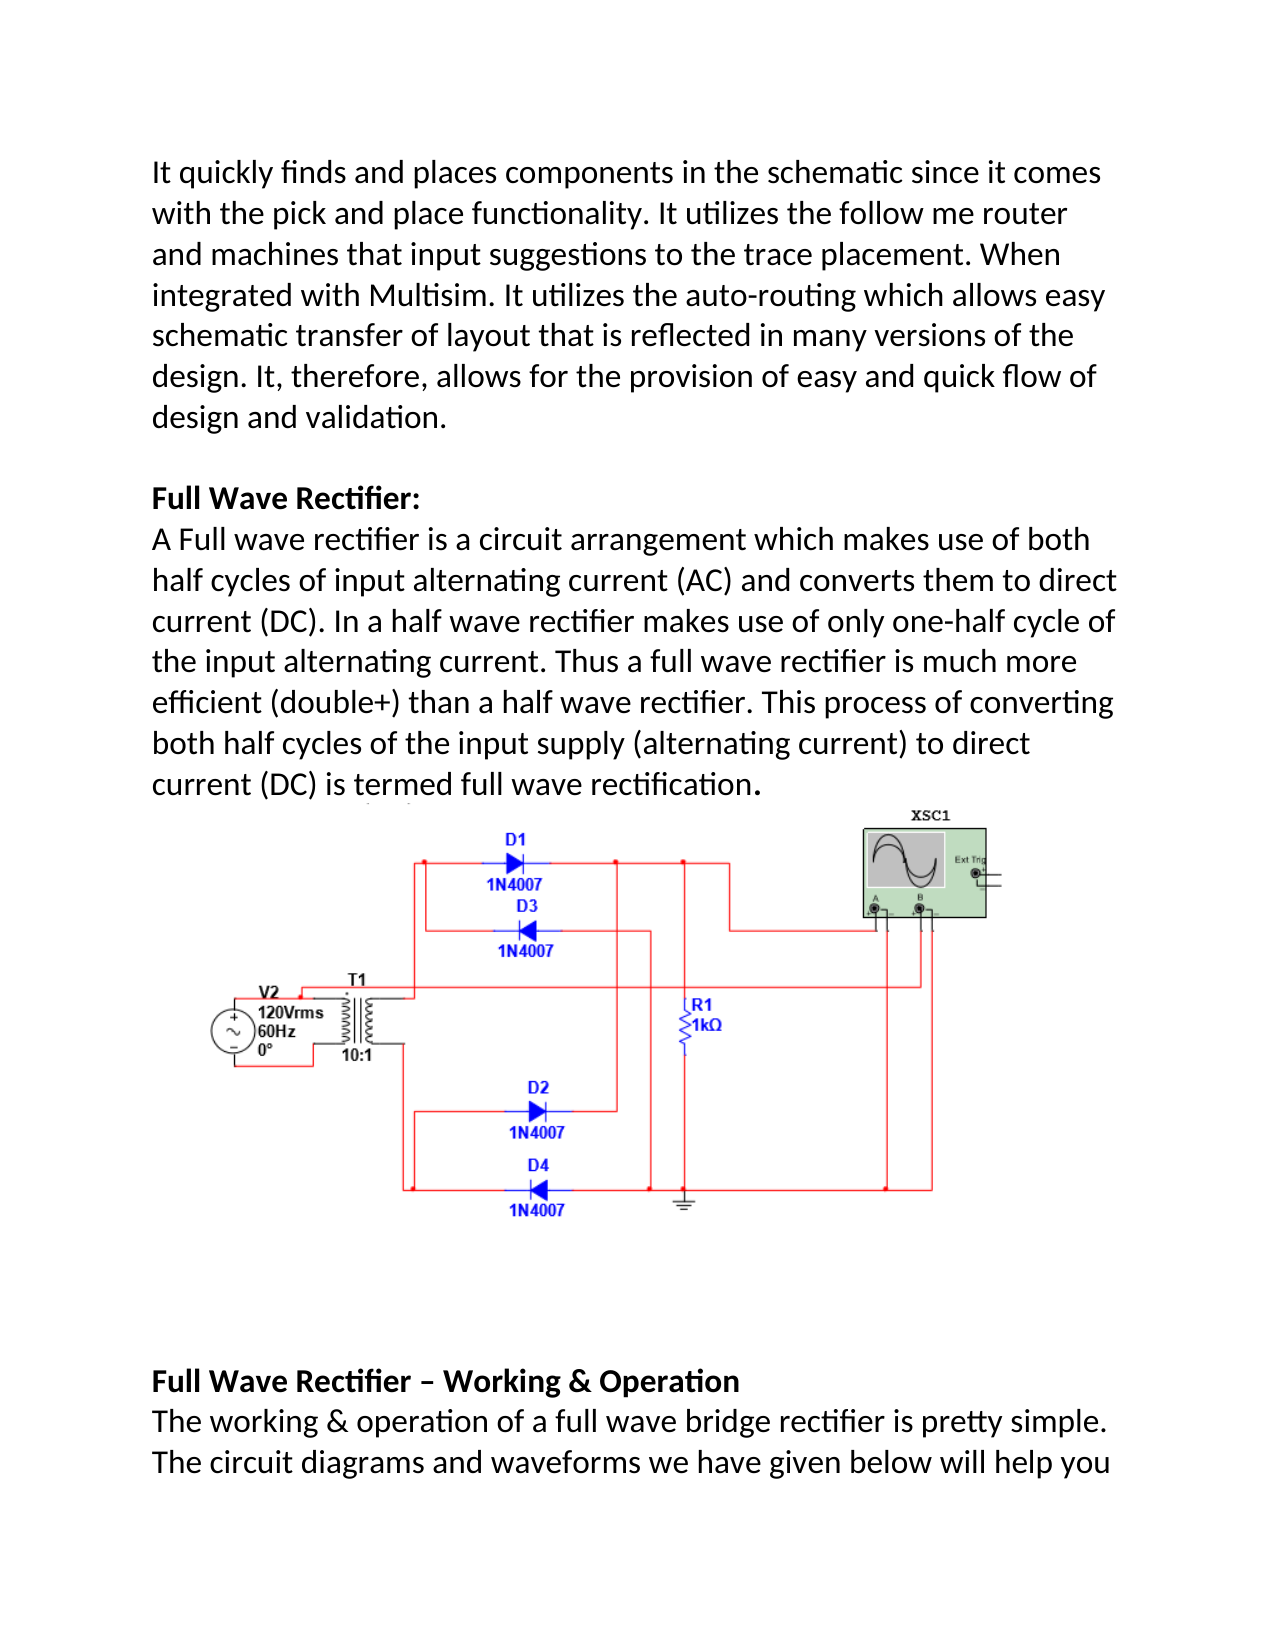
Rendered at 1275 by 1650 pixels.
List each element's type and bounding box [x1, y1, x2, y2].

picture [159, 803, 1023, 1279]
